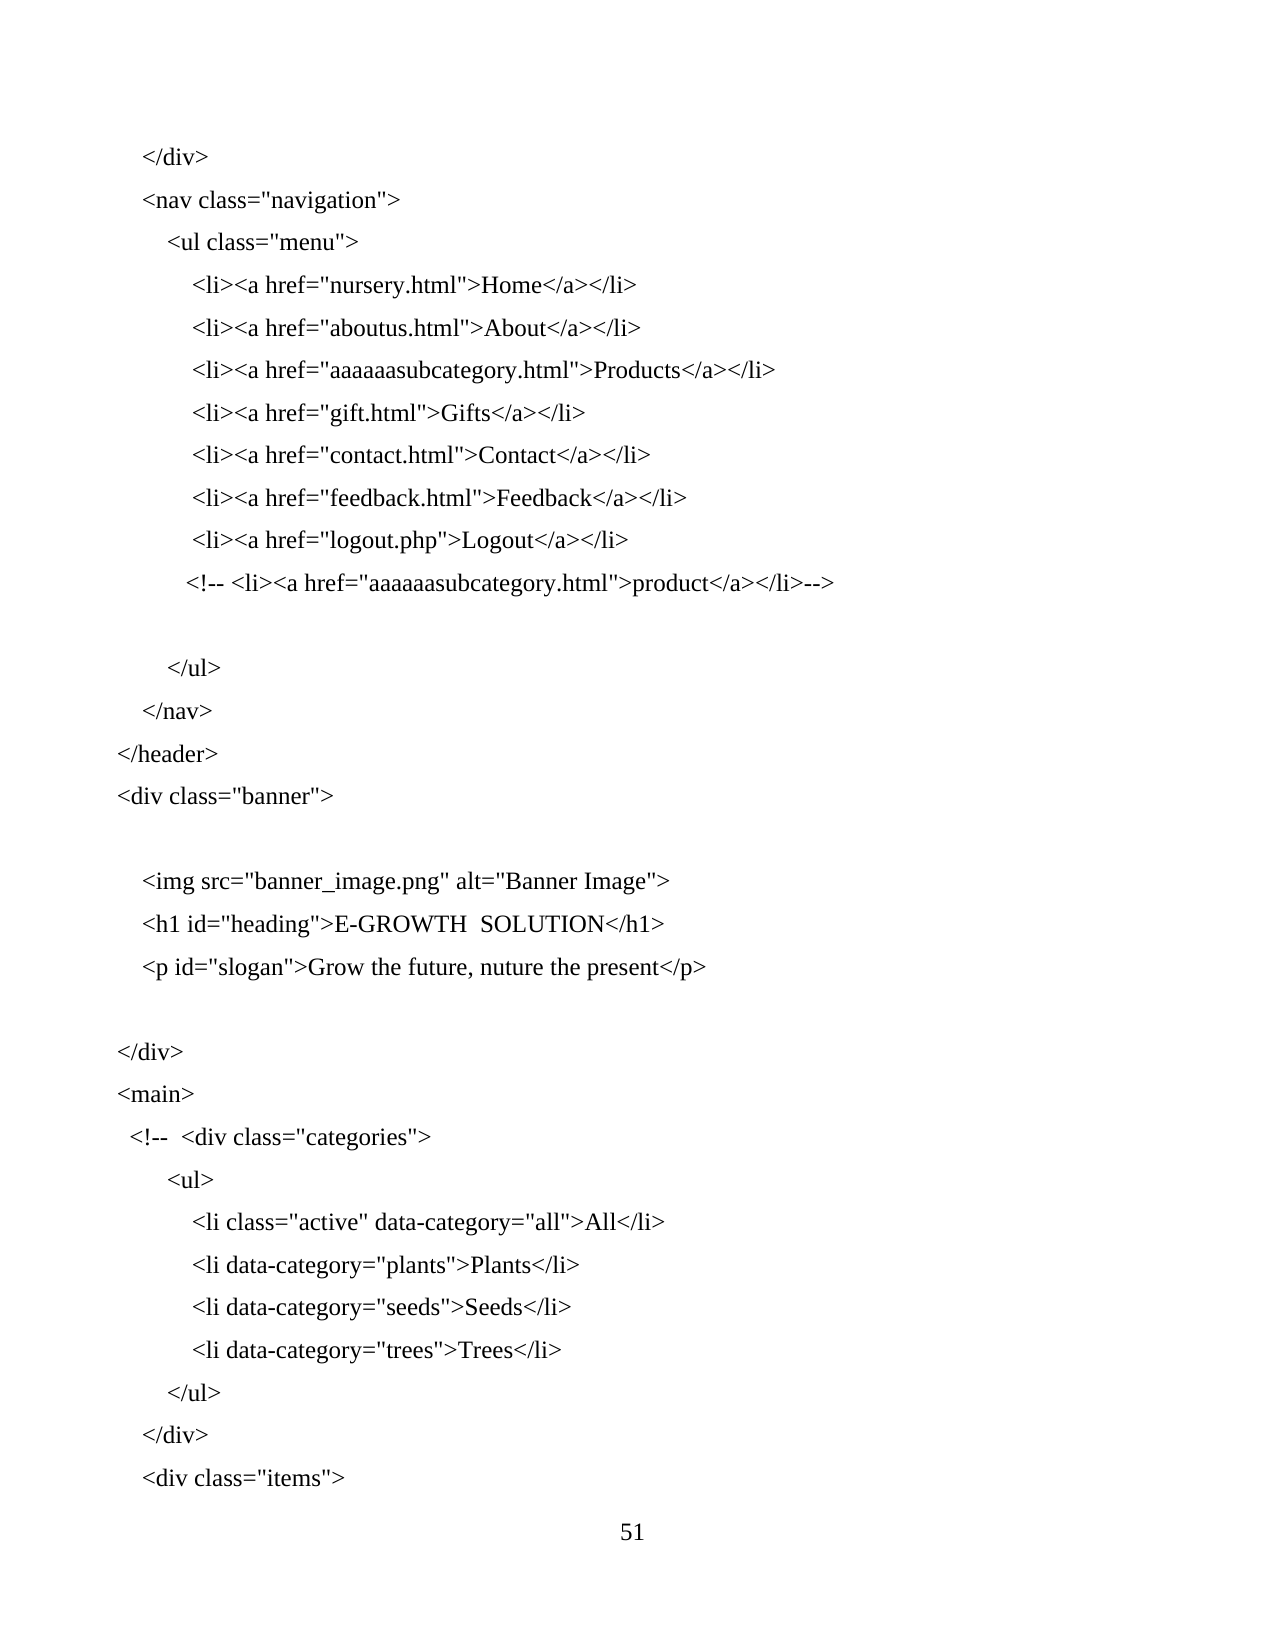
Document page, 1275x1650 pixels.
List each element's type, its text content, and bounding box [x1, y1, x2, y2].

text </ul> [92, 653, 1173, 682]
text </div> [92, 1037, 1173, 1066]
text <div class="items"> [92, 1463, 1173, 1492]
text <li data-category="trees">Trees</li> [92, 1335, 1173, 1364]
text <li><a href="gift.html">Gifts</a></li> [92, 398, 1173, 427]
text <li data-category="plants">Plants</li> [92, 1250, 1173, 1279]
text <li><a href="logout.php">Logout</a></li> [92, 526, 1173, 554]
text <li data-category="seeds">Seeds</li> [92, 1292, 1173, 1321]
text <li><a href="contact.html">Contact</a></li> [92, 440, 1173, 469]
text </header> [92, 739, 1173, 767]
text <li><a href="aboutus.html">About</a></li> [92, 313, 1173, 341]
text <main> [92, 1079, 1173, 1108]
text <img src="banner_image.png" alt="Banner Image"> [92, 866, 1173, 895]
text </div> [92, 1420, 1173, 1449]
text <li><a href="feedback.html">Feedback</a></li> [92, 483, 1173, 512]
text <h1 id="heading">E-GROWTH SOLUTION</h1> [92, 909, 1173, 938]
text <li><a href="aaaaaasubcategory.html">Products</a></li> [92, 355, 1173, 384]
text <div class="banner"> [92, 781, 1173, 810]
text <p id="slogan">Grow the future, nuture the present</p> [92, 952, 1173, 980]
text <li><a href="nursery.html">Home</a></li> [92, 270, 1173, 299]
text <nav class="navigation"> [92, 185, 1173, 213]
text <ul class="menu"> [92, 227, 1173, 256]
text <ul> [92, 1165, 1173, 1193]
text <!-- <div class="categories"> [92, 1122, 1173, 1151]
text </div> [92, 142, 1173, 171]
text </nav> [92, 696, 1173, 725]
text <!-- <li><a href="aaaaaasubcategory.html">product</a></li>--> [92, 568, 1173, 597]
text </ul> [92, 1378, 1173, 1406]
text <li class="active" data-category="all">All</li> [92, 1207, 1173, 1236]
